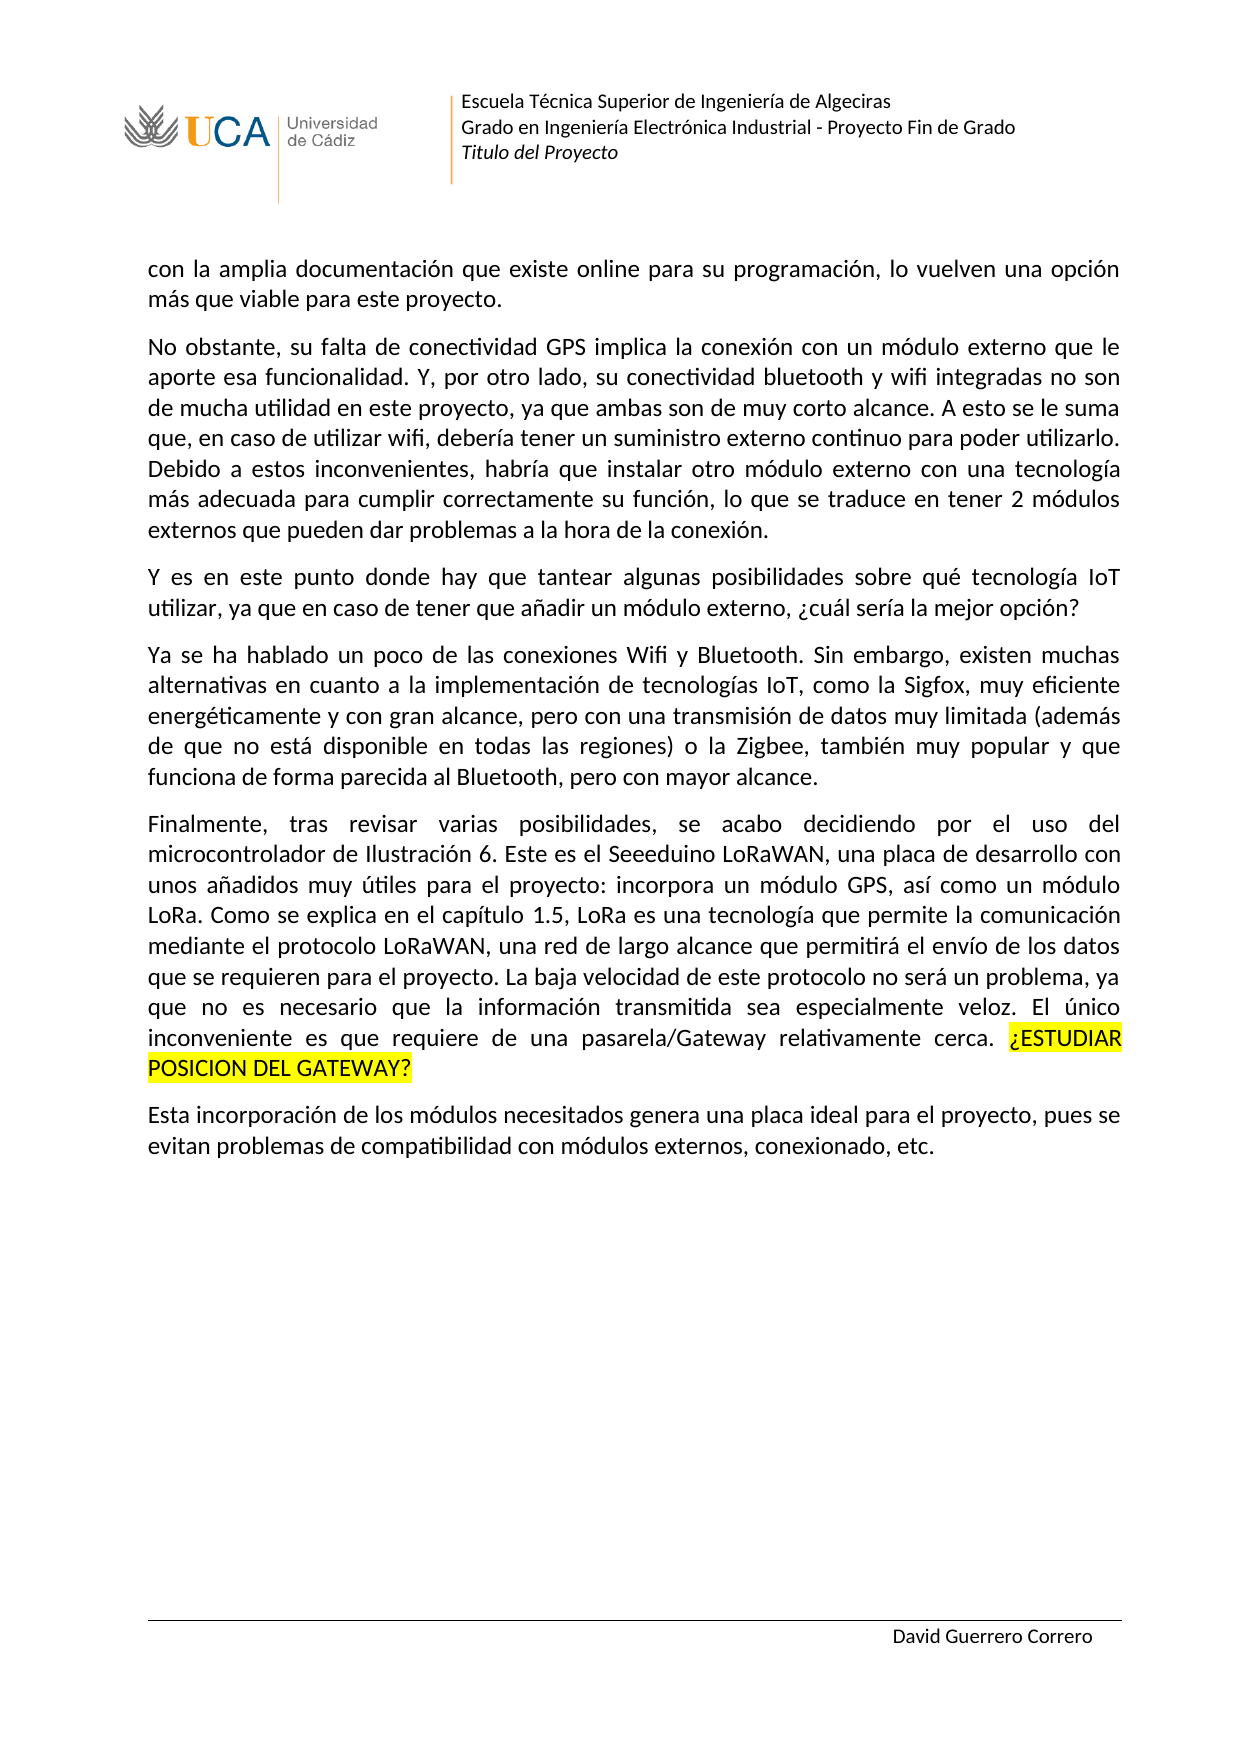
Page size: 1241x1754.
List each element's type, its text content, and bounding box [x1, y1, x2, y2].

text Y es en este punto donde hay que tantear algunas posibilidades sobre qué tecnología IoT utilizar, ya que en caso de tener que añadir un módulo externo, ¿cuál sería la mejor opción? [148, 561, 1122, 622]
text Esta incorporación de los módulos necesitados genera una placa ideal para el proyecto, pues se evitan problemas de compatibilidad con módulos externos, conexionado, etc. [148, 1099, 1122, 1161]
picture [447, 88, 455, 191]
text No obstante, su falta de conectividad GPS implica la conexión con un módulo externo que le aporte esa funcionalidad. Y, por otro lado, su conectividad bluetooth y wifi integradas no son de mucha utilidad en este proyecto, ya que ambas son de muy corto alcance. A esto se le suma que, en caso de utilizar wifi, debería tener un suministro externo continuo para poder utilizarlo. Debido a estos inconvenientes, habría que instalar otro módulo externo con una tecnología más adecuada para cumplir correctamente su función, lo que se traduce en tener 2 módulos externos que pueden dar problemas a la hora de la conexión. [148, 331, 1122, 544]
text Ya se ha hablado un poco de las conexiones Wifi y Bluetooth. Sin embargo, existen muchas alternativas en cuanto a la implementación de tecnologías IoT, como la Sigfox, muy eficiente energéticamente y con gran alcance, pero con una transmisión de datos muy limitada (además de que no está disponible en todas las regiones) o la Zigbee, también muy popular y que funciona de forma parecida al Bluetooth, pero con mayor alcance. [148, 639, 1122, 791]
text Finalmente, tras revisar varias posibilidades, se acabo decidiendo por el uso del microcontrolador de Ilustración 6. Este es el Seeeduino LoRaWAN, una placa de desarrollo con unos añadidos muy útiles para el proyecto: incorpora un módulo GPS, así como un módulo LoRa. Como se explica en el capítulo 1.5, LoRa es una tecnología que permite la comunicación mediante el protocolo LoRaWAN, una red de largo alcance que permitirá el envío de los datos que se requieren para el proyecto. La baja velocidad de este protocolo no será un problema, ya que no es necesario que la información transmitida sea especialmente veloz. El único inconveniente es que requiere de una pasarela/Gateway relativamente cerca. ¿ESTUDIAR POSICION DEL GATEWAY? [148, 808, 1122, 1083]
picture [107, 88, 394, 219]
